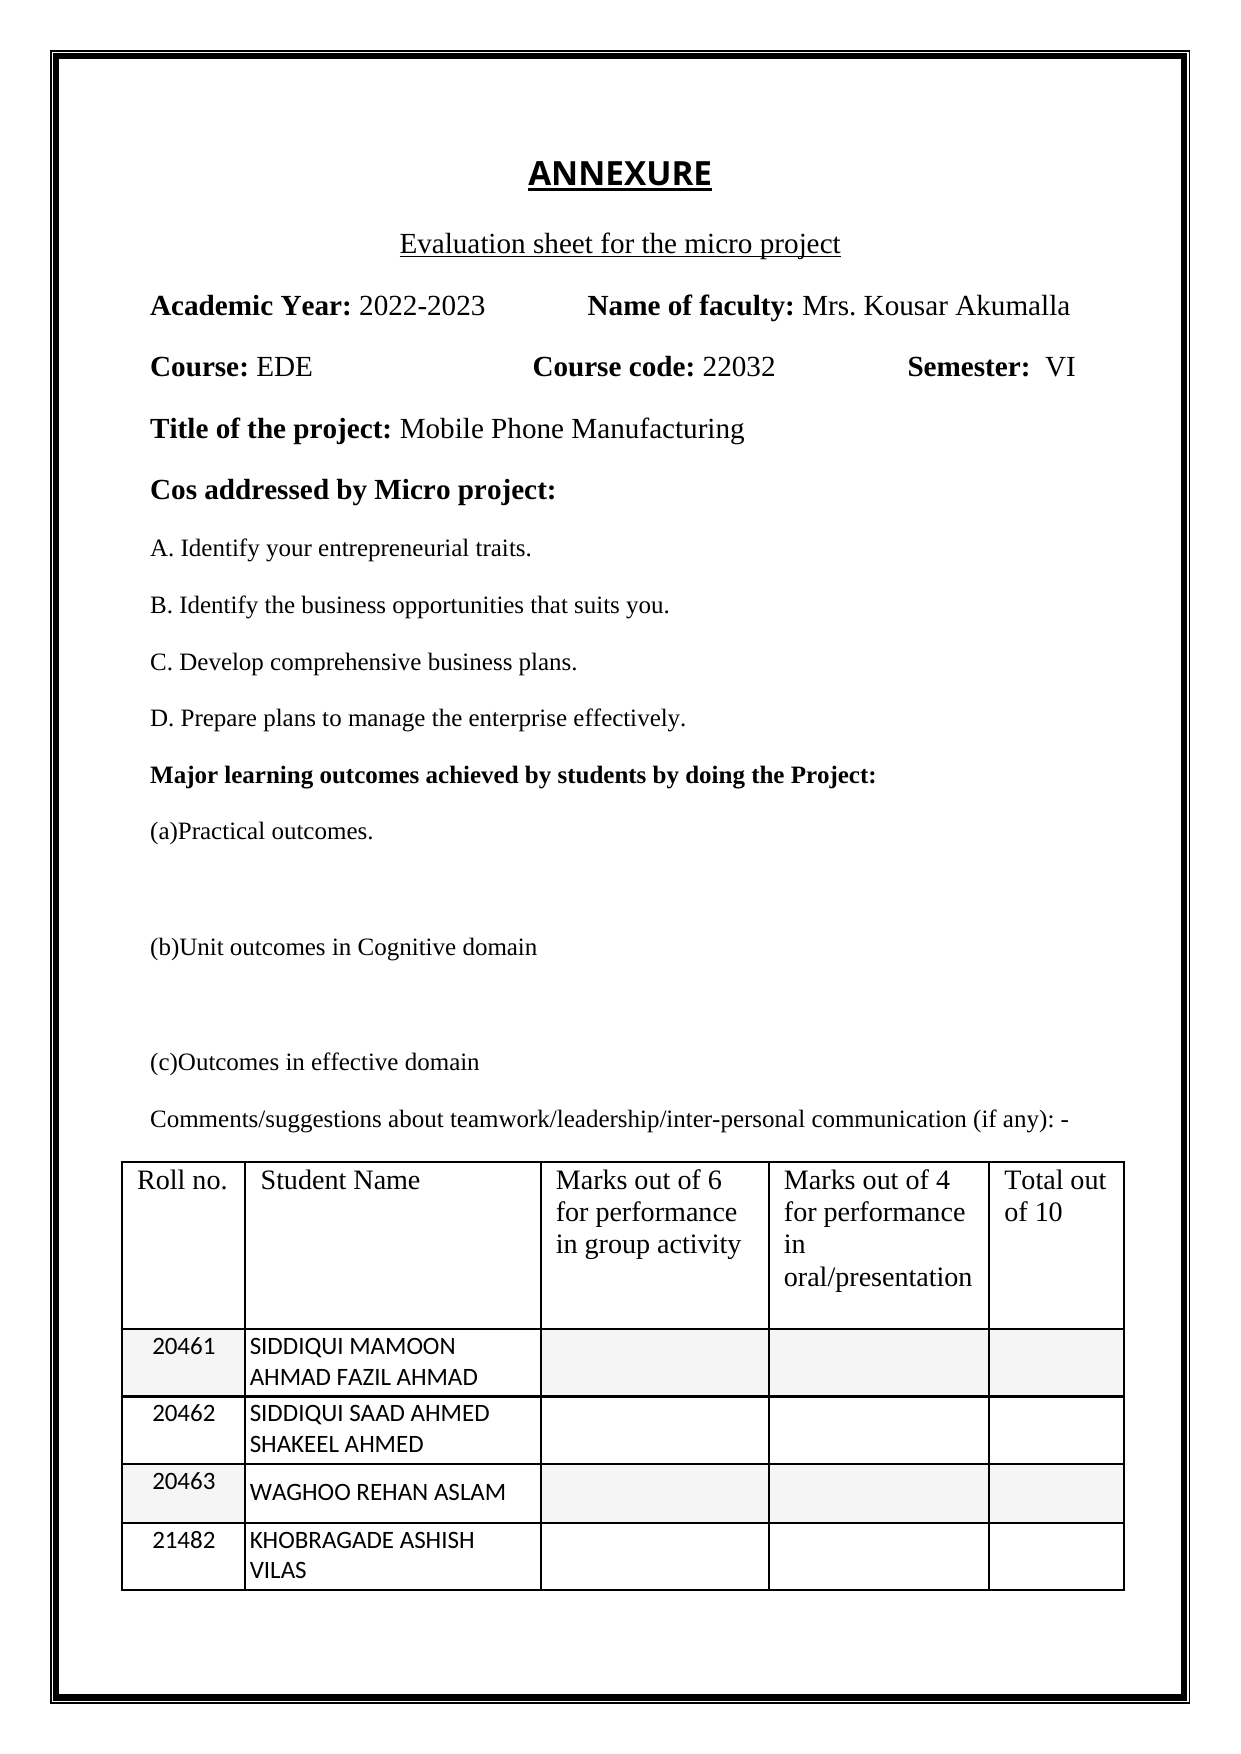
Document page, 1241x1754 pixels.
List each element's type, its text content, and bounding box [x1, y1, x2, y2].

table_cell 20461 [123, 1330, 244, 1395]
text D. Prepare plans to manage the enterprise effectively. [150, 703, 1090, 732]
text Course: EDE Course code: 22032 Semester: VI [150, 349, 1090, 383]
text Evaluation sheet for the micro project [150, 227, 1090, 260]
table_cell [770, 1465, 988, 1522]
text C. Develop comprehensive business plans. [150, 647, 1090, 675]
text Title of the project: Mobile Phone Manufacturing [150, 411, 1090, 444]
text (c)Outcomes in effective domain [150, 1047, 1090, 1076]
text Academic Year: 2022-2023 Name of faculty: Mrs. Kousar Akumalla [150, 288, 1090, 322]
table_header Marks out of 6 for performance in group activity [542, 1163, 768, 1328]
text (a)Practical outcomes. [150, 816, 1090, 845]
table_cell 21482 [123, 1524, 244, 1589]
table_cell [542, 1330, 768, 1395]
table_header Student Name [246, 1163, 540, 1328]
table_cell [990, 1330, 1123, 1395]
text Comments/suggestions about teamwork/leadership/inter-personal communication (if any): - [150, 1104, 1090, 1133]
table_cell [542, 1524, 768, 1589]
table_cell [542, 1398, 768, 1463]
table_cell [770, 1524, 988, 1589]
table_cell WAGHOO REHAN ASLAM [246, 1465, 540, 1522]
text A. Identify your entrepreneurial traits. [150, 533, 1090, 562]
table_cell [990, 1524, 1123, 1589]
table_cell KHOBRAGADE ASHISH VILAS [246, 1524, 540, 1589]
table_cell [990, 1465, 1123, 1522]
text ANNEXURE [150, 150, 1090, 195]
table_header Marks out of 4 for performance in oral/presentation [770, 1163, 988, 1328]
table_cell SIDDIQUI SAAD AHMED SHAKEEL AHMED [246, 1398, 540, 1463]
table_cell 20463 [123, 1465, 244, 1522]
text (b)Unit outcomes in Cognitive domain [150, 932, 1090, 961]
table_cell [990, 1398, 1123, 1463]
table_cell SIDDIQUI MAMOON AHMAD FAZIL AHMAD [246, 1330, 540, 1395]
table_cell [770, 1330, 988, 1395]
table_header Total out of 10 [990, 1163, 1123, 1328]
table_cell [770, 1398, 988, 1463]
table_cell [542, 1465, 768, 1522]
text Cos addressed by Micro project: [150, 472, 1090, 506]
text Major learning outcomes achieved by students by doing the Project: [150, 760, 1090, 788]
table_cell 20462 [123, 1398, 244, 1463]
text B. Identify the business opportunities that suits you. [150, 590, 1090, 619]
table_header Roll no. [123, 1163, 244, 1328]
